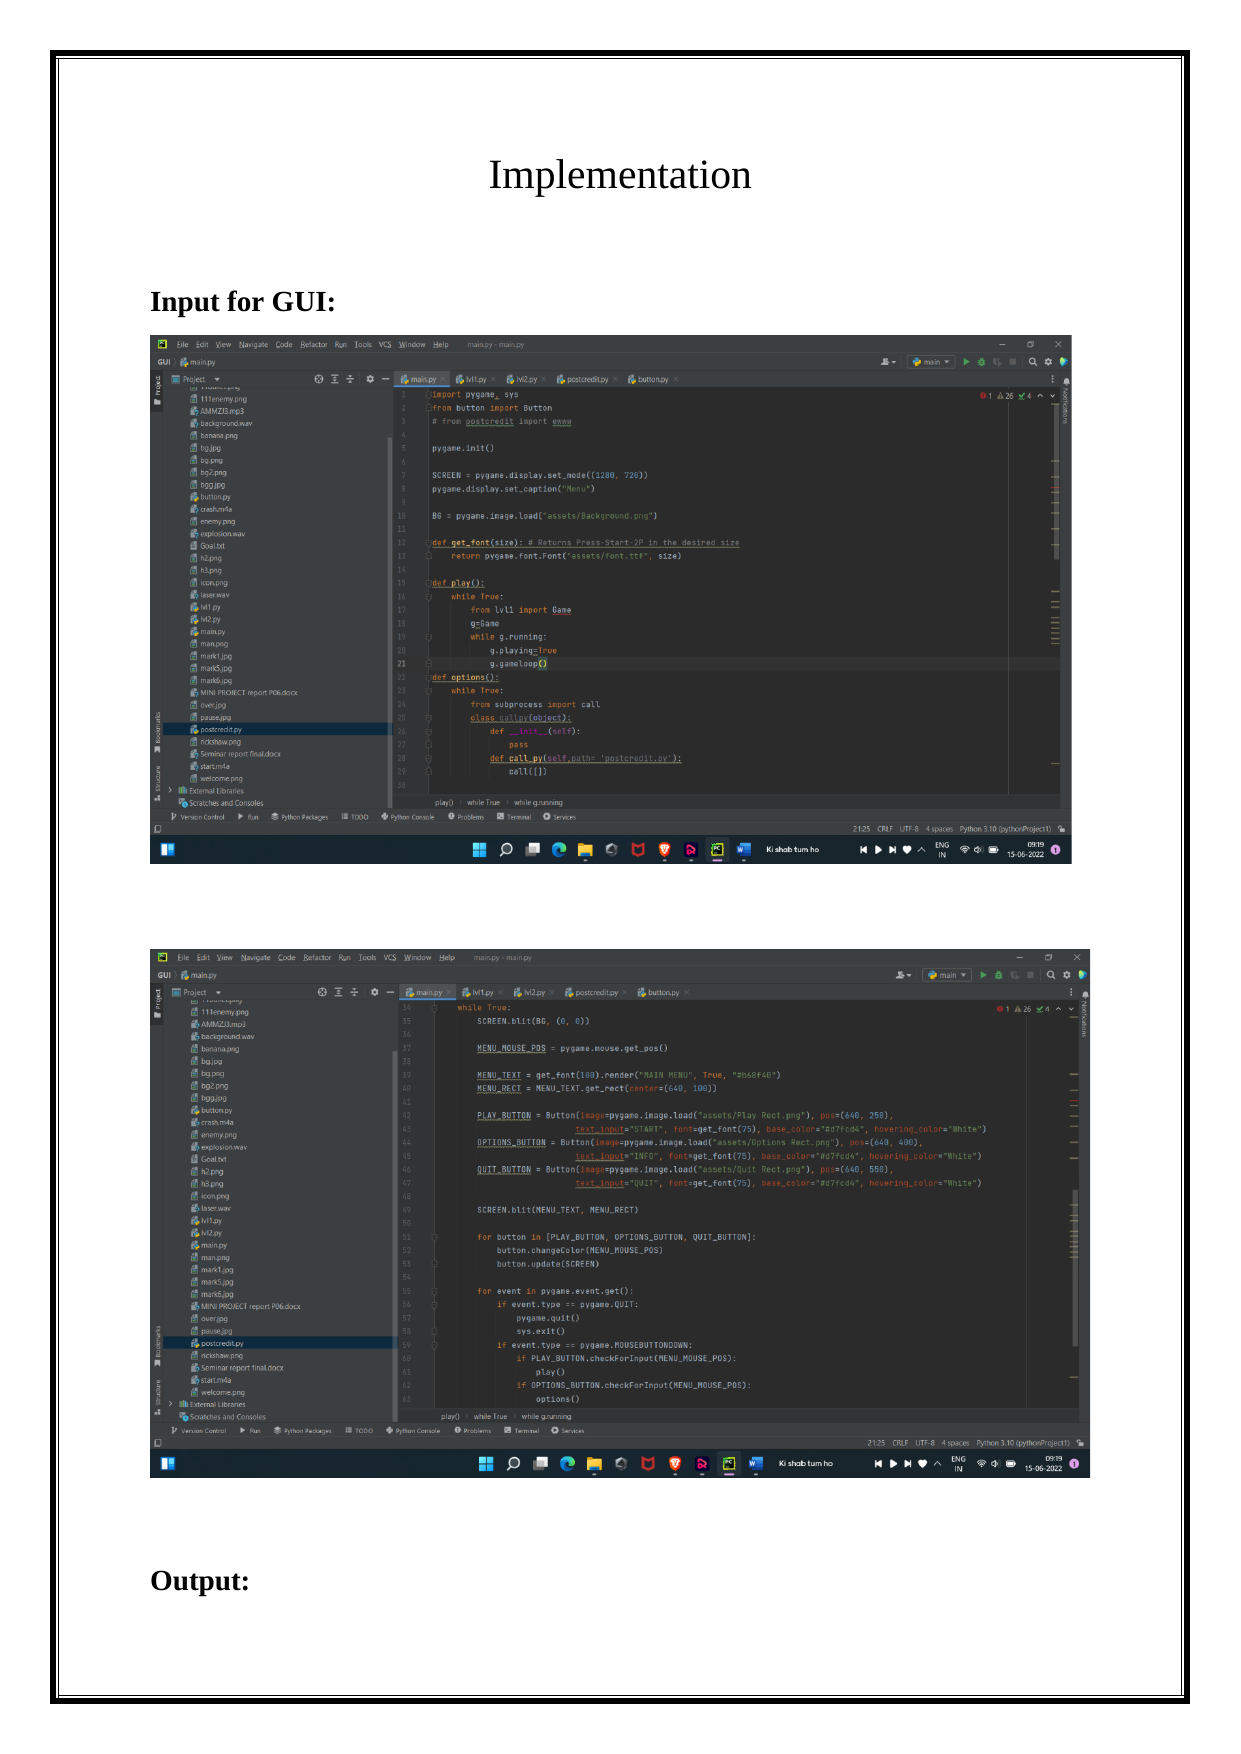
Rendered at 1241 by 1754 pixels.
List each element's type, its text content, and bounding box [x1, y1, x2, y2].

picture [150, 949, 1091, 1478]
picture [150, 335, 1072, 864]
text Output: [150, 1563, 1090, 1596]
text Implementation [150, 150, 1090, 198]
text Input for GUI: [150, 284, 1090, 317]
